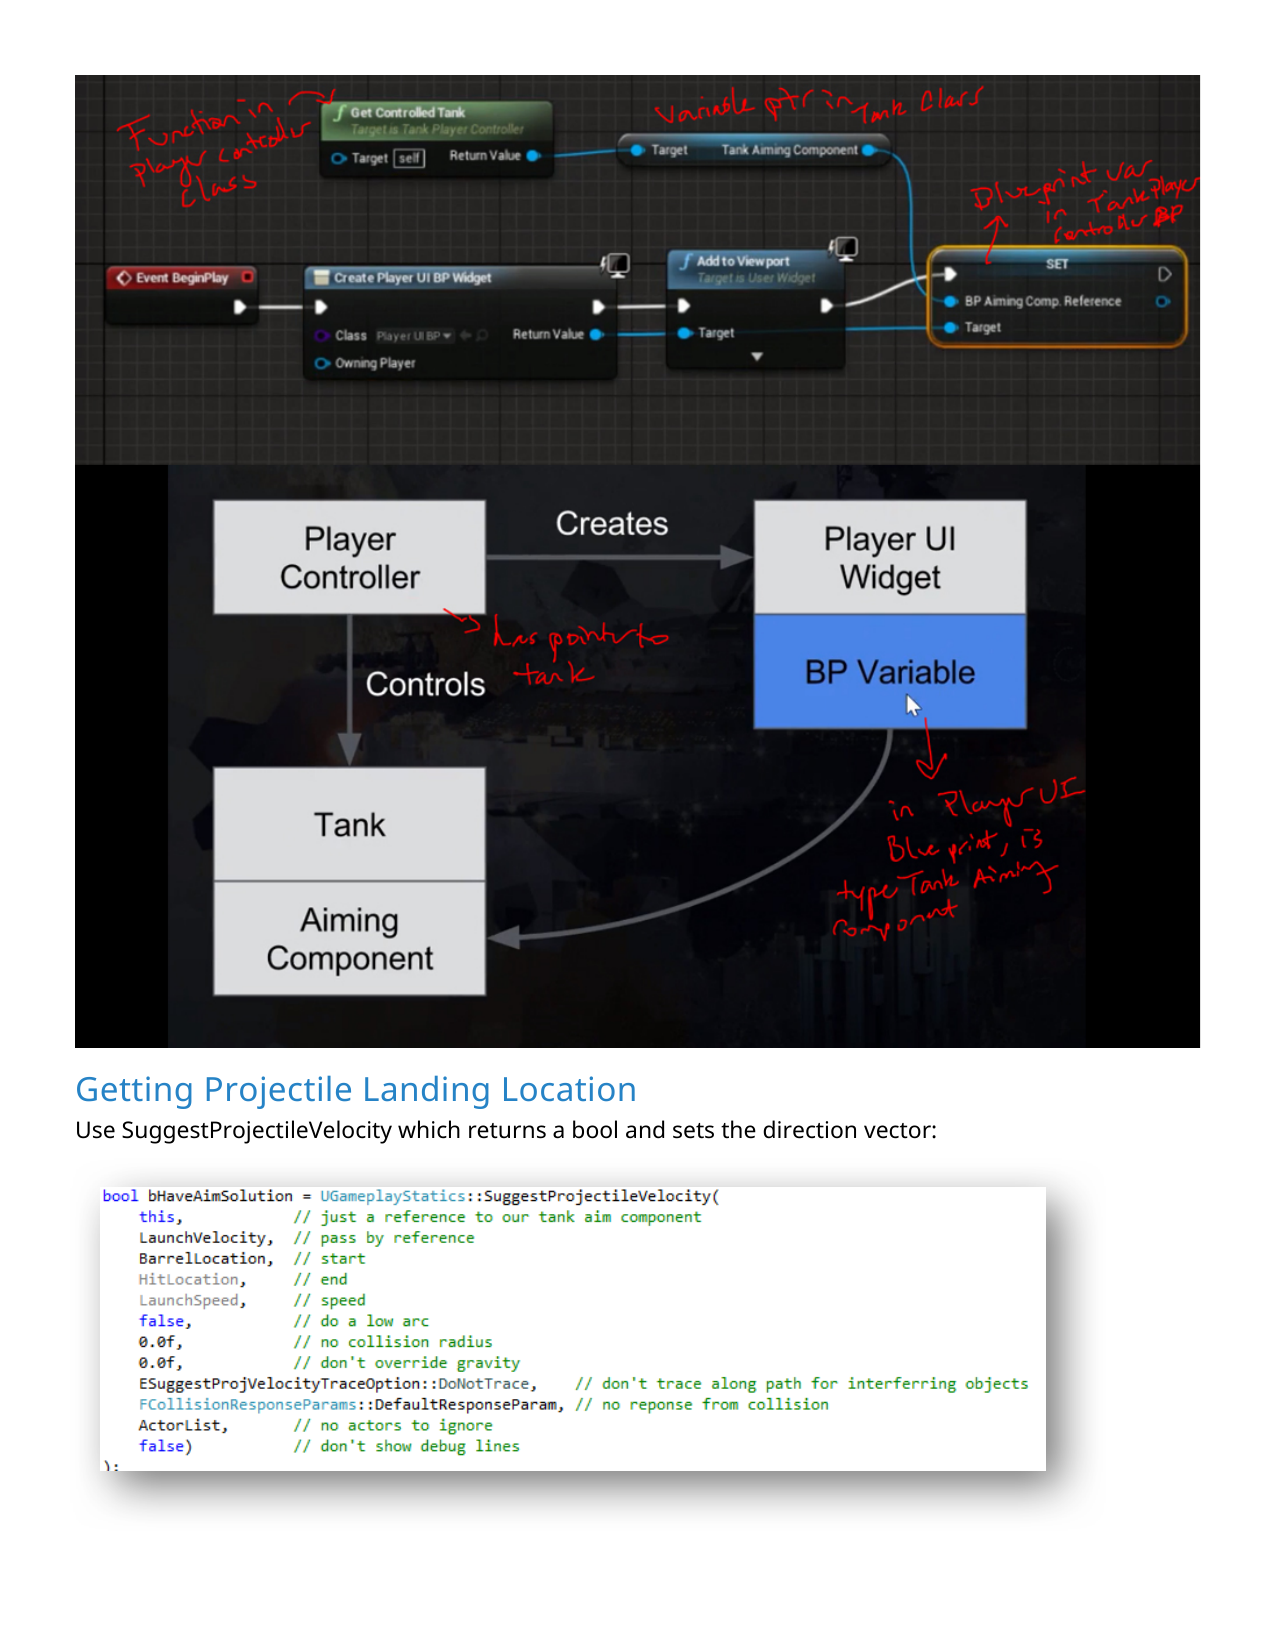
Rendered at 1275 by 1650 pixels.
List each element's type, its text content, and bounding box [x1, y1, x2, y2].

text Use SuggestProjectileVelocity which returns a bool and sets the direction vector: [75, 1113, 1200, 1145]
subtitle Getting Projectile Landing Location [75, 1066, 1200, 1111]
picture [100, 1187, 1046, 1471]
picture [75, 75, 1200, 1048]
